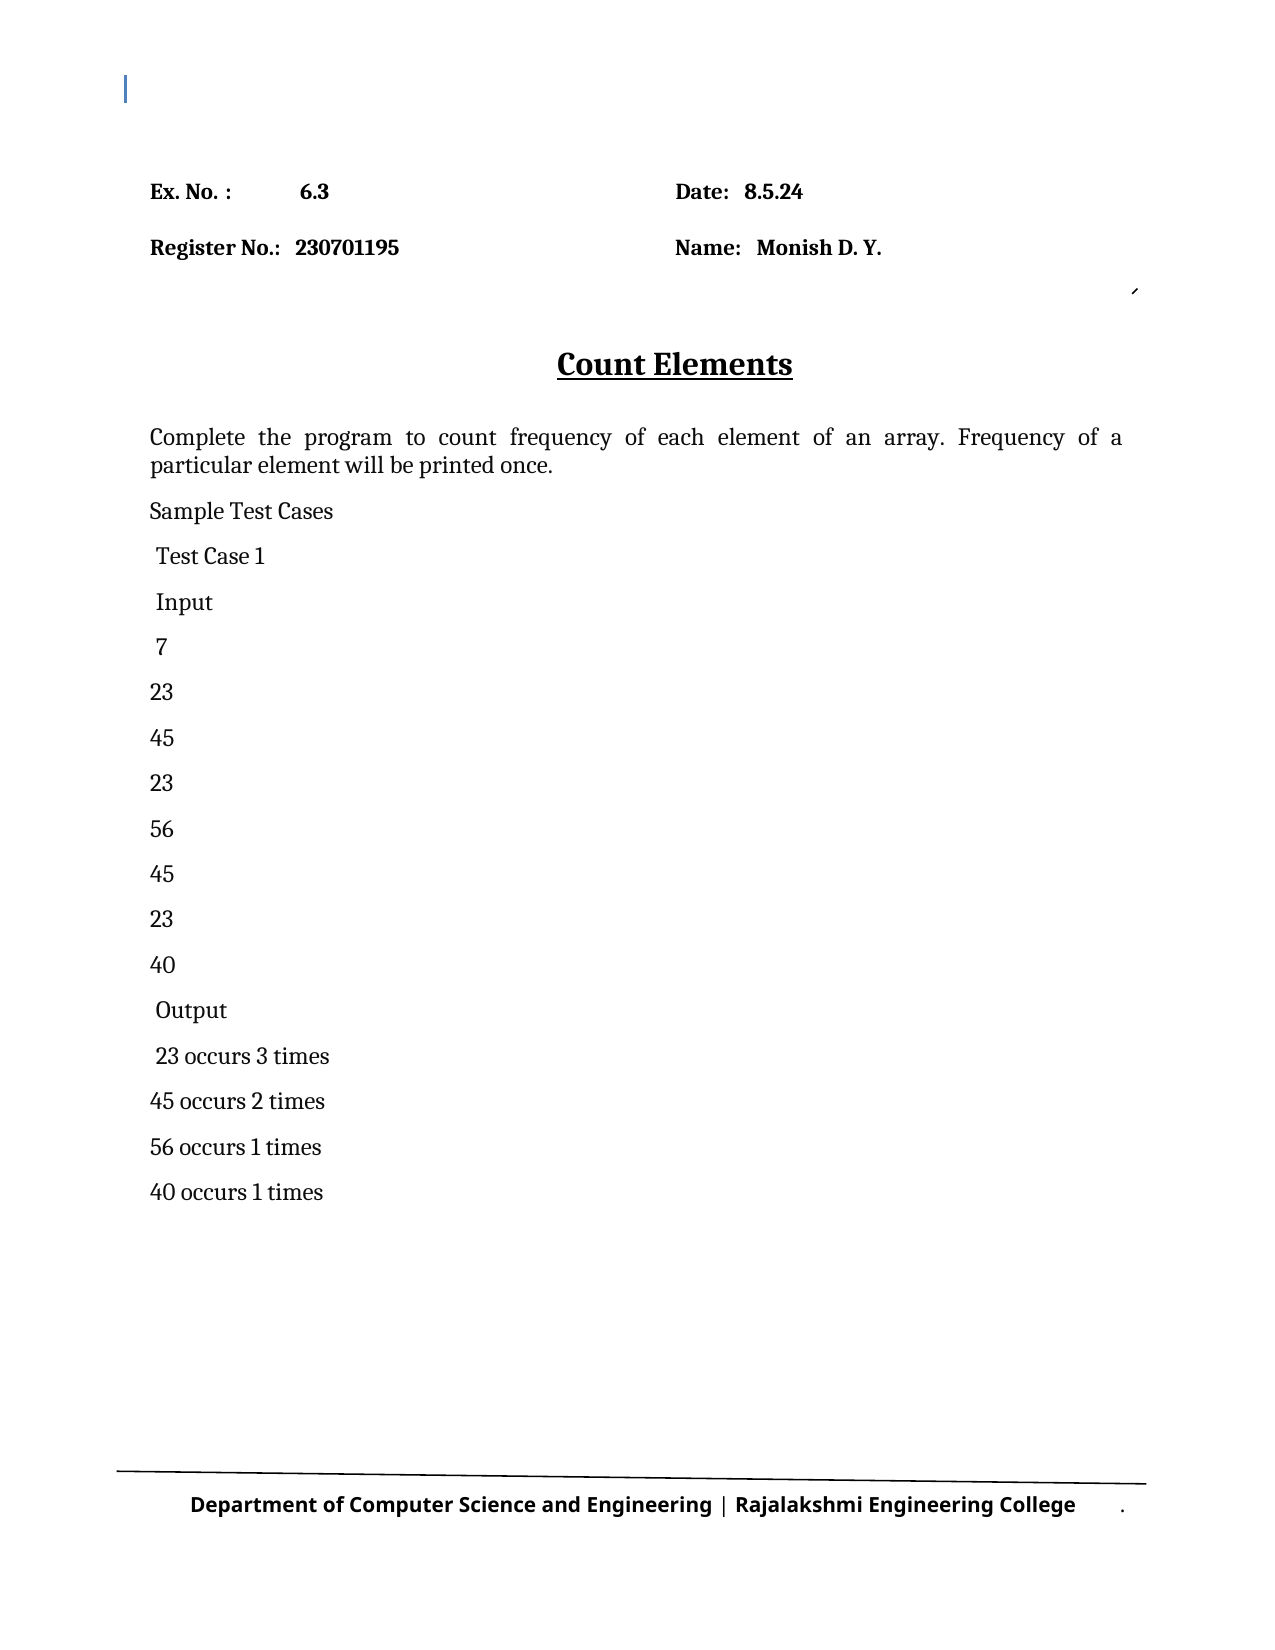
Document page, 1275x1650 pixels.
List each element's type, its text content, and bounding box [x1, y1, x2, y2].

text 23 occurs 3 times [150, 1042, 1125, 1070]
text Complete the program to count frequency of each element of an array. Frequency of a particular element will be printed once. [150, 422, 1125, 480]
text 40 [150, 951, 1125, 979]
text Output [150, 996, 1125, 1025]
text Sample Test Cases [150, 497, 1125, 525]
text Test Case 1 [150, 542, 1125, 571]
text 40 occurs 1 times [150, 1178, 1125, 1207]
text Count Elements [225, 346, 1125, 384]
text 23 [150, 905, 1125, 934]
text 56 [150, 814, 1125, 843]
text 7 [150, 633, 1125, 662]
text 23 [150, 769, 1125, 798]
text 56 occurs 1 times [150, 1132, 1125, 1161]
text 45 occurs 2 times [150, 1087, 1125, 1116]
text 45 [150, 860, 1125, 889]
text Ex. No. : 6.3 Date: 8.5.24 [150, 179, 1125, 206]
text Register No.: 230701195 Name: Monish D. Y. [150, 235, 1125, 261]
text 45 [150, 724, 1125, 752]
text Input [150, 587, 1125, 616]
text 23 [150, 678, 1125, 707]
